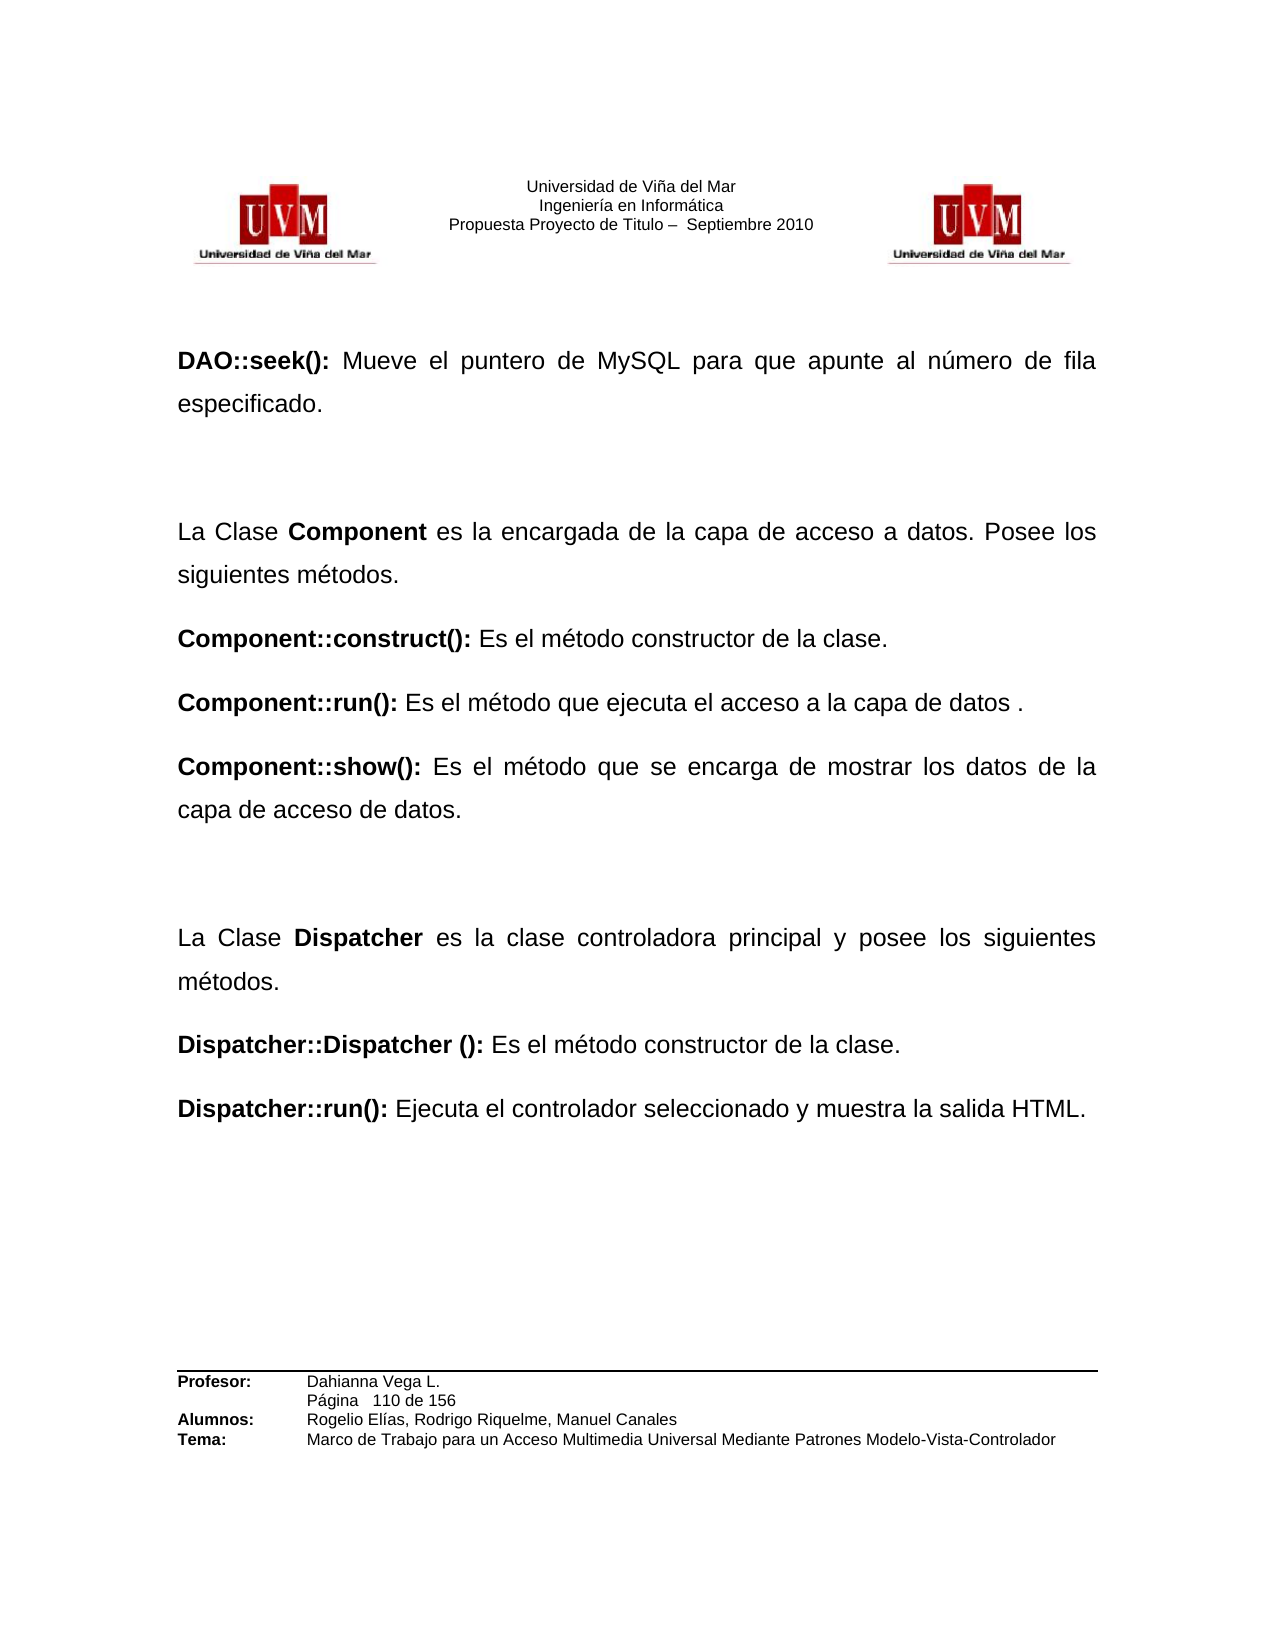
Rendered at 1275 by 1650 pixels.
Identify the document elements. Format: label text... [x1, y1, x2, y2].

picture [177, 176, 390, 267]
text Component::show(): Es el método que se encarga de mostrar los datos de la capa de acceso de datos. [177, 752, 1098, 824]
text La Clase Dispatcher es la clase controladora principal y posee los siguientes métodos. [177, 923, 1098, 995]
text Component::construct(): Es el método constructor de la clase. [177, 624, 1098, 653]
text Component::run(): Es el método que ejecuta el acceso a la capa de datos . [177, 688, 1098, 717]
text Dispatcher::run(): Ejecuta el controlador seleccionado y muestra la salida HTML. [177, 1094, 1098, 1123]
text Dispatcher::Dispatcher (): Es el método constructor de la clase. [177, 1031, 1098, 1059]
text La Clase Component es la encargada de la capa de acceso a datos. Posee los siguientes métodos. [177, 517, 1098, 589]
picture [871, 176, 1084, 267]
text DAO::seek(): Mueve el puntero de MySQL para que apunte al número de fila especificado. [177, 346, 1098, 418]
